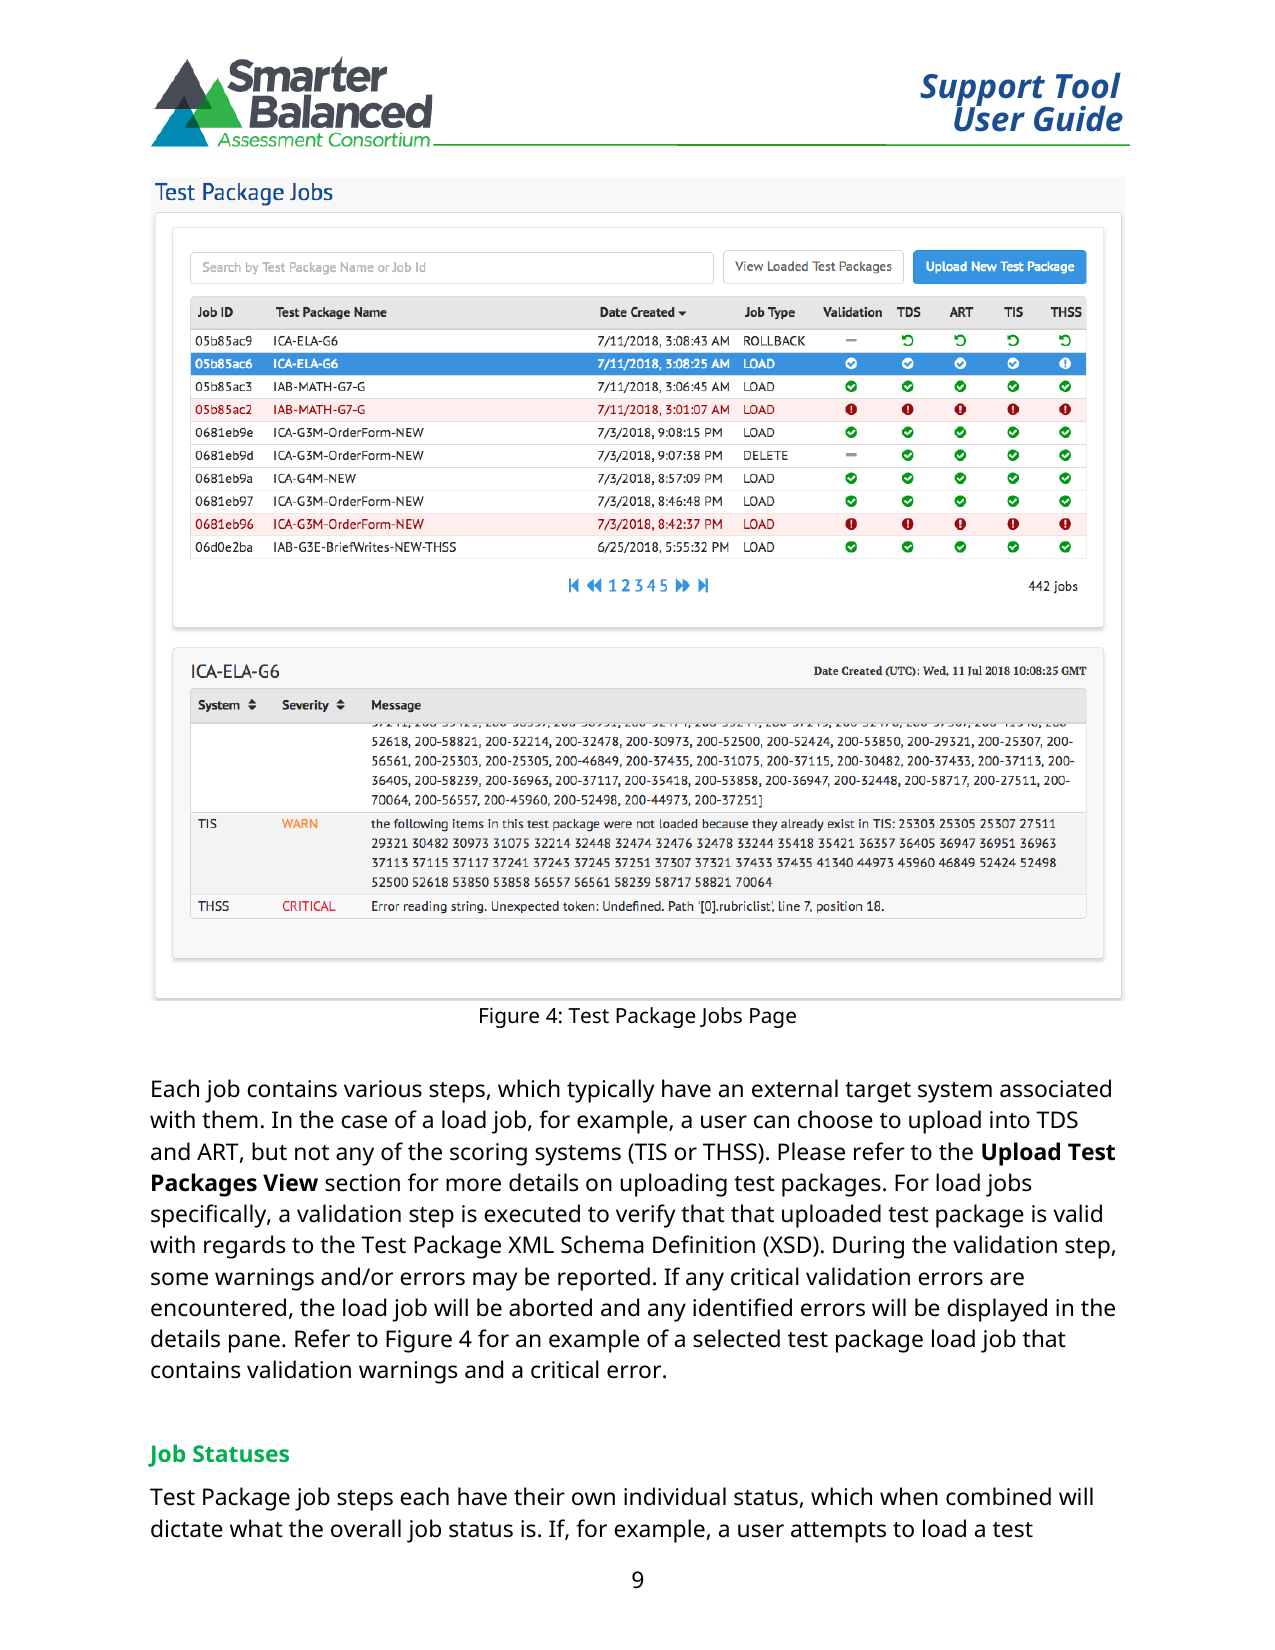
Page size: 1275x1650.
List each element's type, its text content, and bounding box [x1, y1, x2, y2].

text Figure 4: Test Package Jobs Page [150, 1001, 1125, 1029]
picture [150, 177, 1125, 1001]
picture [150, 56, 433, 147]
subtitle Job Statuses [150, 1437, 1125, 1469]
text Each job contains various steps, which typically have an external target system associated with them. In the case of a load job, for example, a user can choose to upload into TDS and ART, but not any of the scoring systems (TIS or THSS). Please refer to the Upload Test Packages View section for more details on uploading test packages. For load jobs specifically, a validation step is executed to verify that that uploaded test package is valid with regards to the Test Package XML Schema Definition (XSD). During the validation step, some warnings and/or errors may be reported. If any critical validation errors are encountered, the load job will be aborted and any identified errors will be displayed in the details pane. Refer to Figure 4 for an example of a selected test package load job that contains validation warnings and a critical error. [150, 1073, 1125, 1385]
